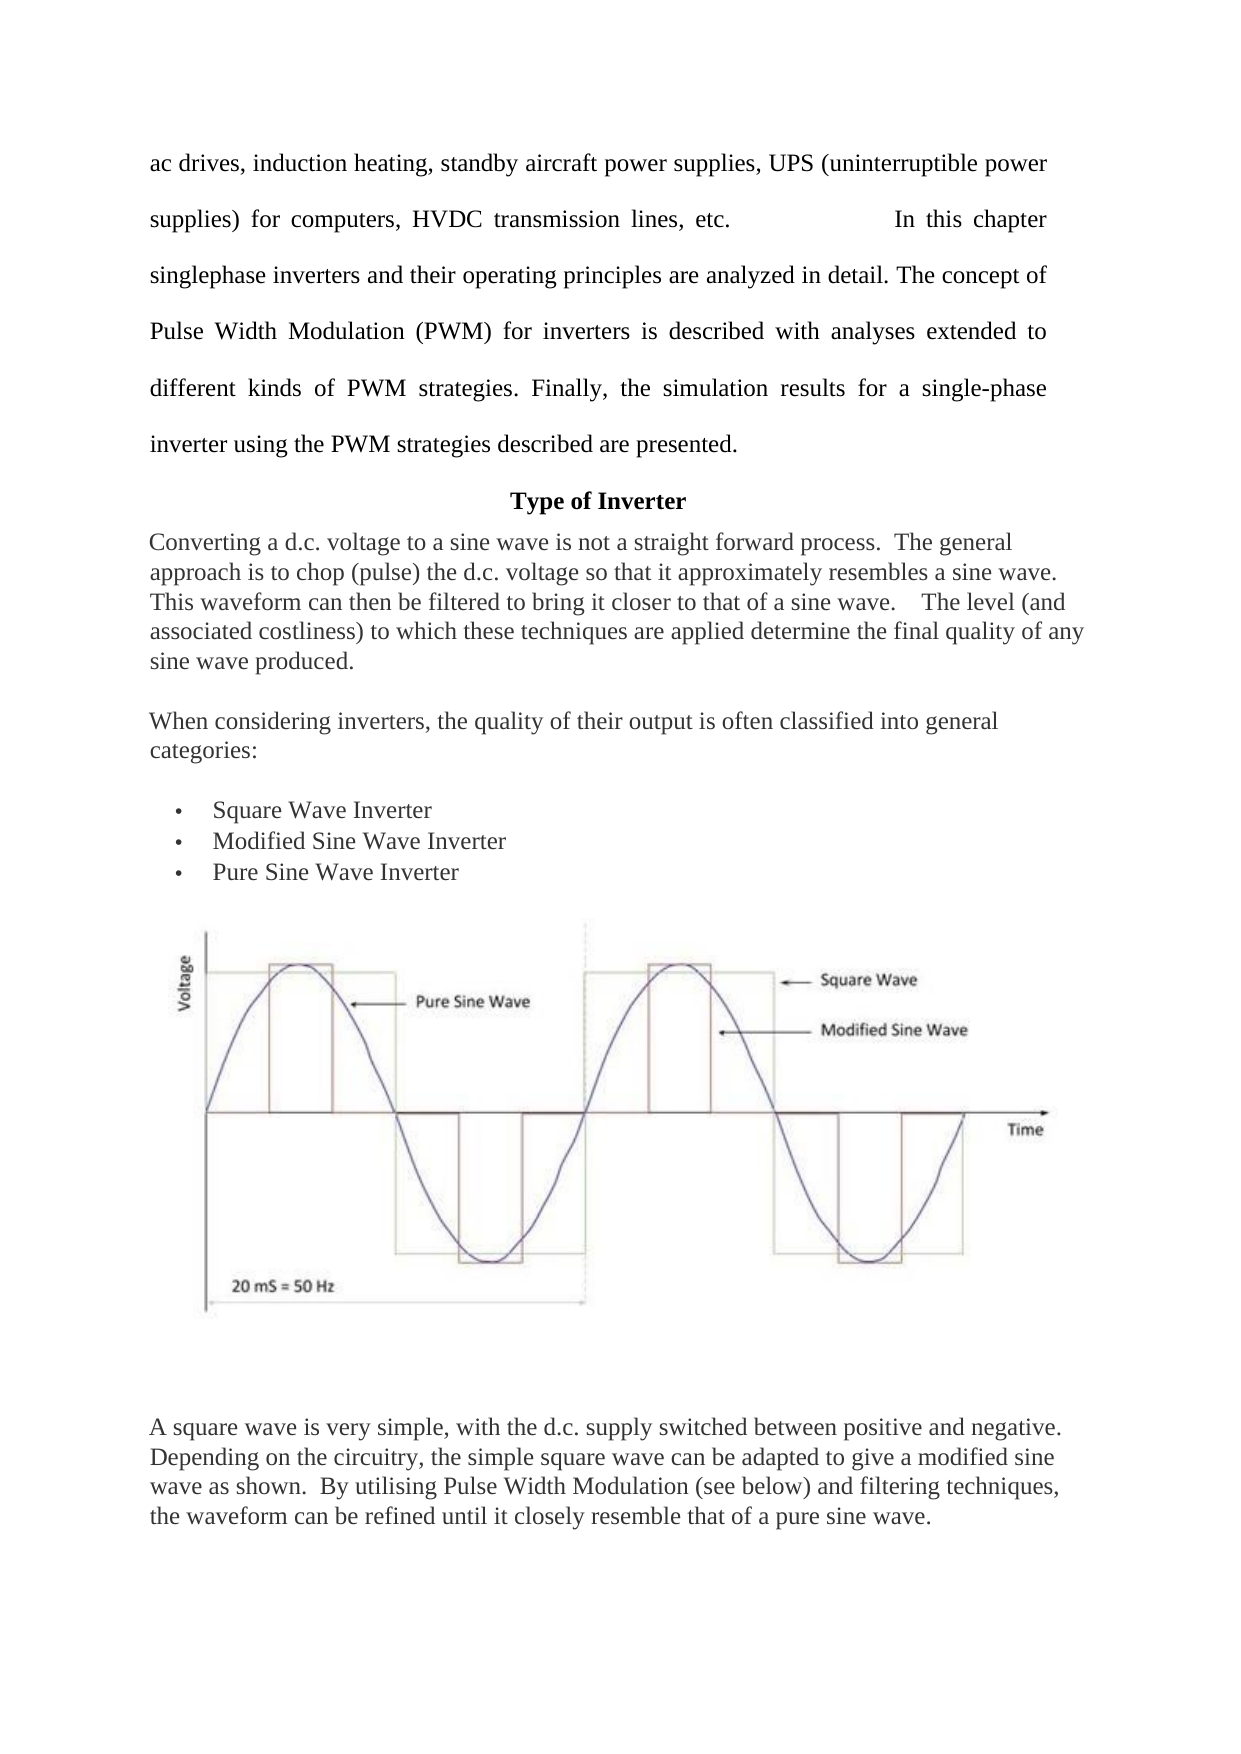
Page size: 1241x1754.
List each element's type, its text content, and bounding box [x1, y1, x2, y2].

list Square Wave Inverter [175, 795, 1089, 824]
text Converting a d.c. voltage to a sine wave is not a straight forward process. The general approach is to chop (pulse) the d.c. voltage so that it approximately resembles a sine wave. This waveform can then be filtered to bring it closer to that of a sine wave. The level (and associated costliness) to which these techniques are applied determine the final quality of any sine wave produced. [148, 527, 1089, 674]
list Modified Sine Wave Inverter [175, 826, 1089, 855]
subtitle Type of Inverter [148, 486, 1048, 514]
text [149, 148, 1048, 458]
picture [157, 918, 1064, 1319]
list Pure Sine Wave Inverter [175, 857, 1089, 886]
text A square wave is very simple, with the d.c. supply switched between positive and negative. Depending on the circuitry, the simple square wave can be adapted to give a modified sine wave as shown. By utilising Pulse Width Modulation (see below) and filtering techniques, the waveform can be refined until it closely resemble that of a pure sine wave. [148, 1412, 1089, 1529]
text When considering inverters, the quality of their output is often classified into general categories: [148, 706, 1089, 764]
